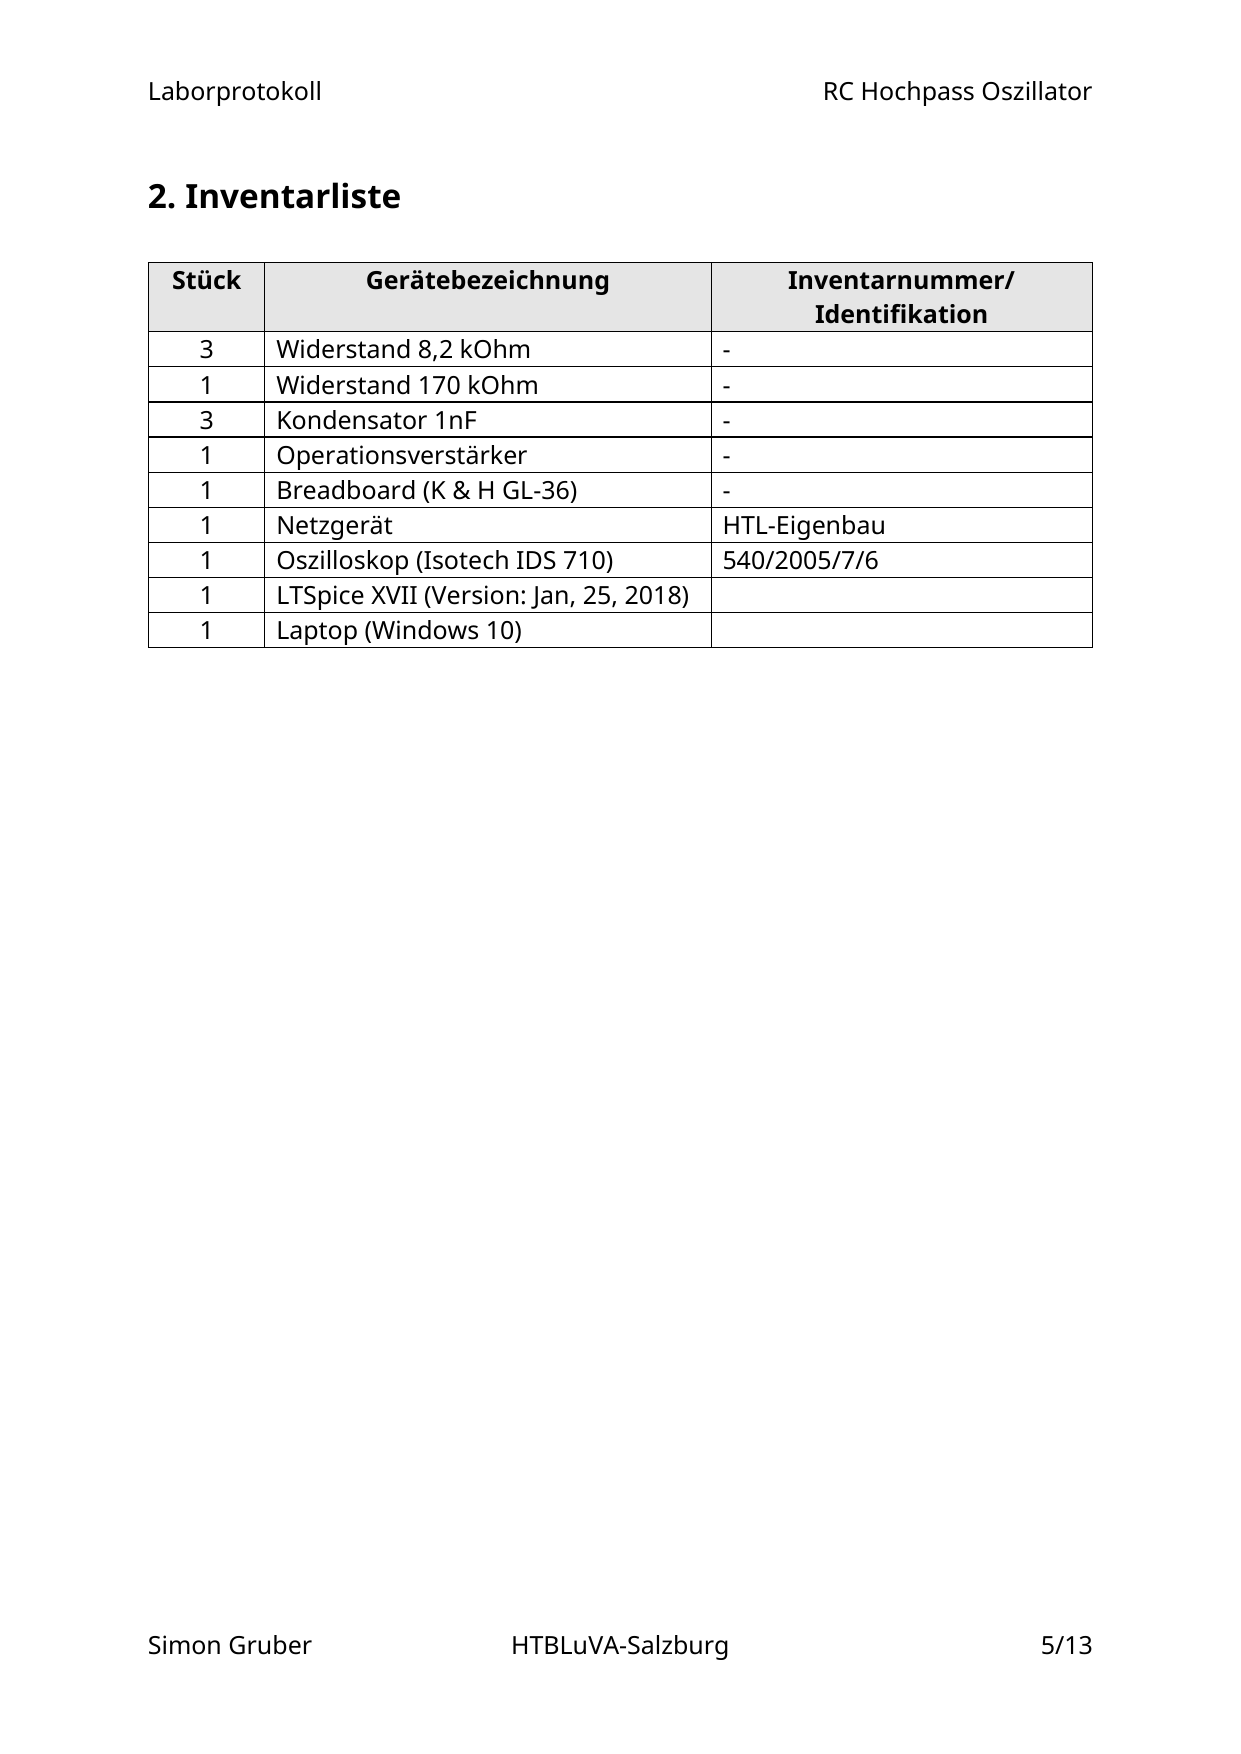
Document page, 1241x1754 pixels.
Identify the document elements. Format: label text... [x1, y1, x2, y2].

table_cell Netzgerät [265, 508, 711, 542]
table_cell 3 [149, 403, 264, 436]
table_cell - [712, 438, 1092, 472]
table_cell [712, 578, 1092, 612]
table_cell 1 [149, 473, 264, 507]
table_header Stück [149, 263, 264, 331]
table_cell - [712, 332, 1092, 366]
table_cell - [712, 473, 1092, 507]
table_cell HTL-Eigenbau [712, 508, 1092, 542]
table_header Gerätebezeichnung [265, 263, 711, 331]
table_cell Widerstand 170 kOhm [265, 367, 711, 401]
table_cell Laptop (Windows 10) [265, 613, 711, 647]
table_header Inventarnummer/Identifikation [712, 263, 1092, 331]
table_cell - [712, 403, 1092, 436]
table_cell Operationsverstärker [265, 438, 711, 472]
table_cell 1 [149, 508, 264, 542]
table_cell 1 [149, 543, 264, 577]
subtitle Inventarliste [148, 173, 1092, 218]
table_cell 1 [149, 578, 264, 612]
table_cell Kondensator 1nF [265, 403, 711, 436]
table_cell 3 [149, 332, 264, 366]
table_cell [712, 613, 1092, 647]
table_cell LTSpice XVII (Version: Jan, 25, 2018) [265, 578, 711, 612]
table_cell - [712, 367, 1092, 401]
table_cell 1 [149, 367, 264, 401]
table_cell 1 [149, 613, 264, 647]
table_cell Widerstand 8,2 kOhm [265, 332, 711, 366]
table_cell Breadboard (K & H GL-36) [265, 473, 711, 507]
table_cell Oszilloskop (Isotech IDS 710) [265, 543, 711, 577]
table_cell 540/2005/7/6 [712, 543, 1092, 577]
table_cell 1 [149, 438, 264, 472]
